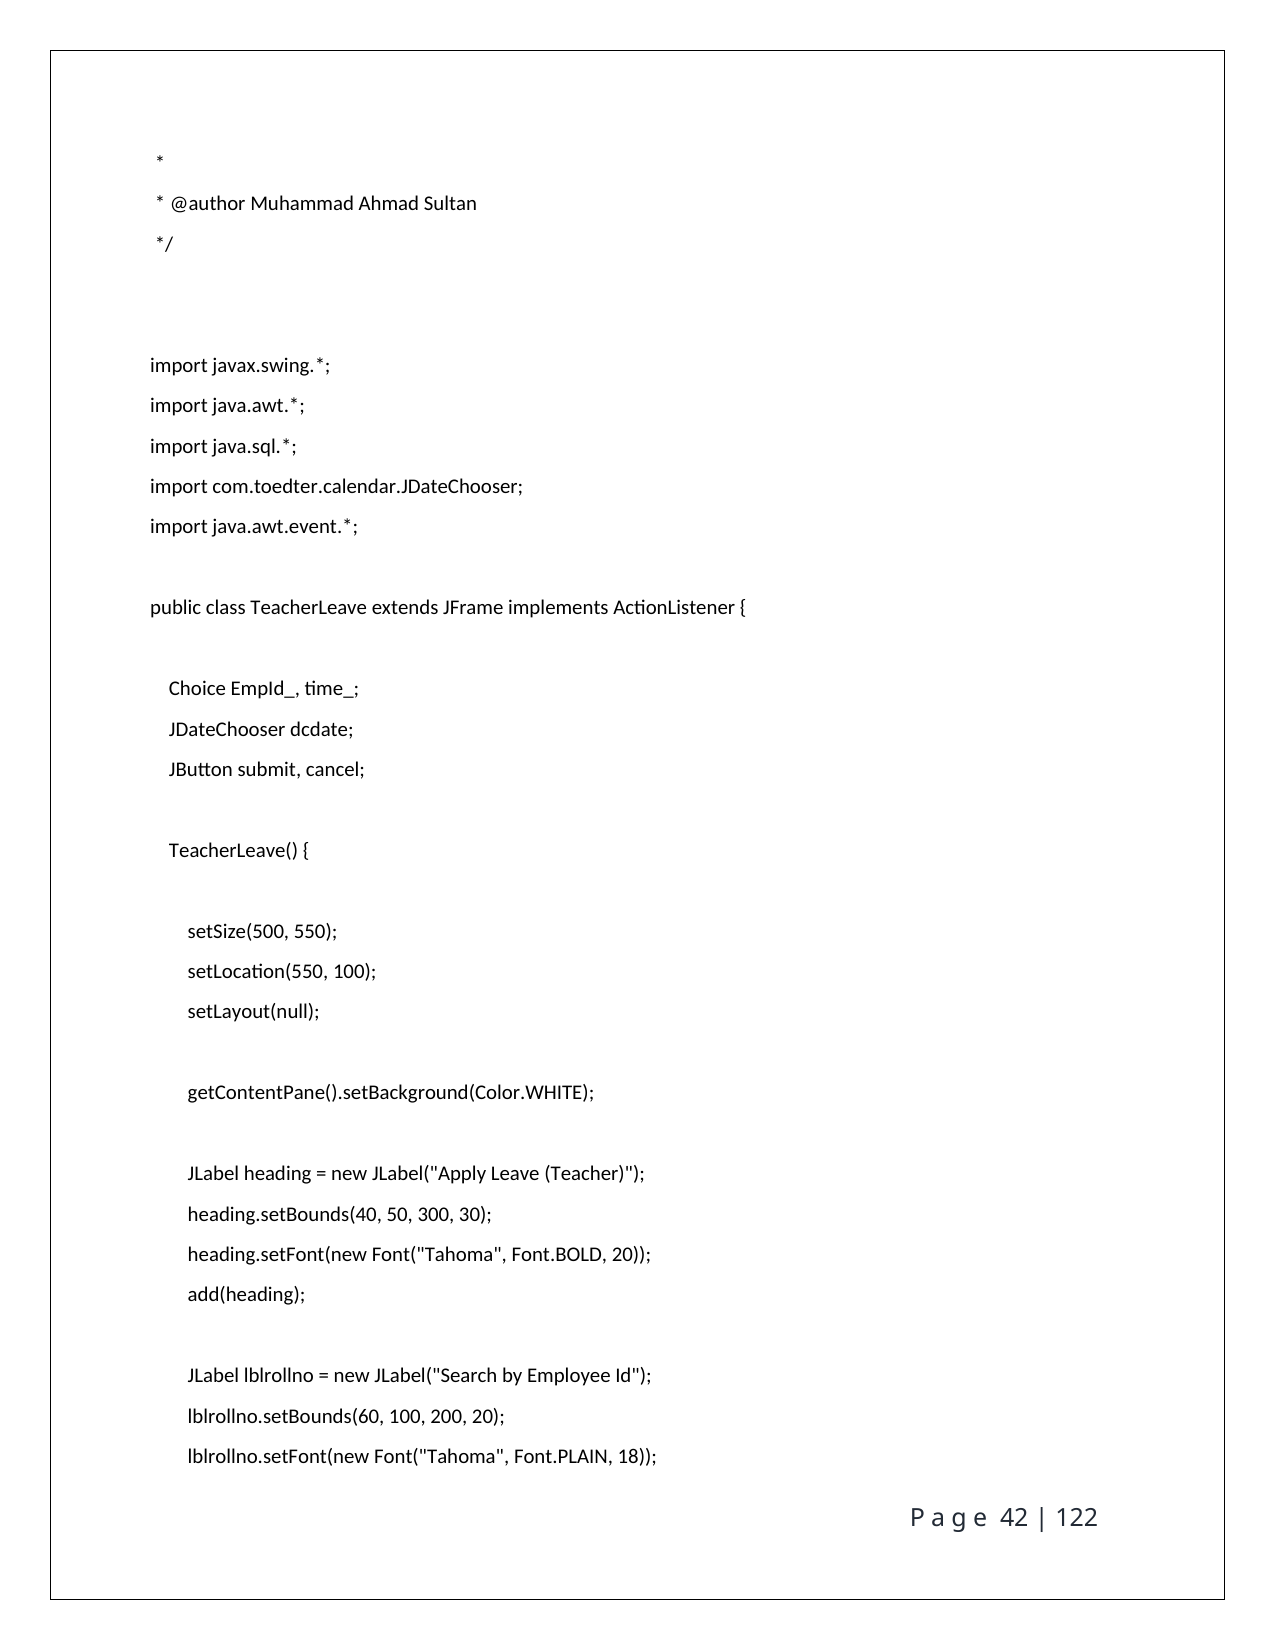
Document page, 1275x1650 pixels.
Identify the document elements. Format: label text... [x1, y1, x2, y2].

text import java.awt.event.*; [150, 514, 1125, 539]
text import com.toedter.calendar.JDateChooser; [150, 473, 1125, 499]
text lblrollno.setFont(new Font("Tahoma", Font.PLAIN, 18)); [150, 1443, 1125, 1469]
text * [150, 150, 1125, 175]
text heading.setFont(new Font("Tahoma", Font.BOLD, 20)); [150, 1241, 1125, 1267]
text JLabel heading = new JLabel("Apply Leave (Teacher)"); [150, 1160, 1125, 1186]
text add(heading); [150, 1282, 1125, 1307]
text import java.sql.*; [150, 433, 1125, 458]
text import java.awt.*; [150, 392, 1125, 418]
text import javax.swing.*; [150, 352, 1125, 377]
text heading.setBounds(40, 50, 300, 30); [150, 1201, 1125, 1226]
text public class TeacherLeave extends JFrame implements ActionListener { [150, 594, 1125, 620]
text setLocation(550, 100); [150, 958, 1125, 984]
text lblrollno.setBounds(60, 100, 200, 20); [150, 1403, 1125, 1428]
text setSize(500, 550); [150, 918, 1125, 943]
text JButton submit, cancel; [150, 756, 1125, 782]
text */ [150, 231, 1125, 256]
text Choice EmpId_, time_; [150, 675, 1125, 701]
text JLabel lblrollno = new JLabel("Search by Employee Id"); [150, 1362, 1125, 1388]
text TeacherLeave() { [150, 837, 1125, 862]
text JDateChooser dcdate; [150, 716, 1125, 741]
text getContentPane().setBackground(Color.WHITE); [150, 1079, 1125, 1105]
text * @author Muhammad Ahmad Sultan [150, 190, 1125, 216]
text setLayout(null); [150, 999, 1125, 1024]
